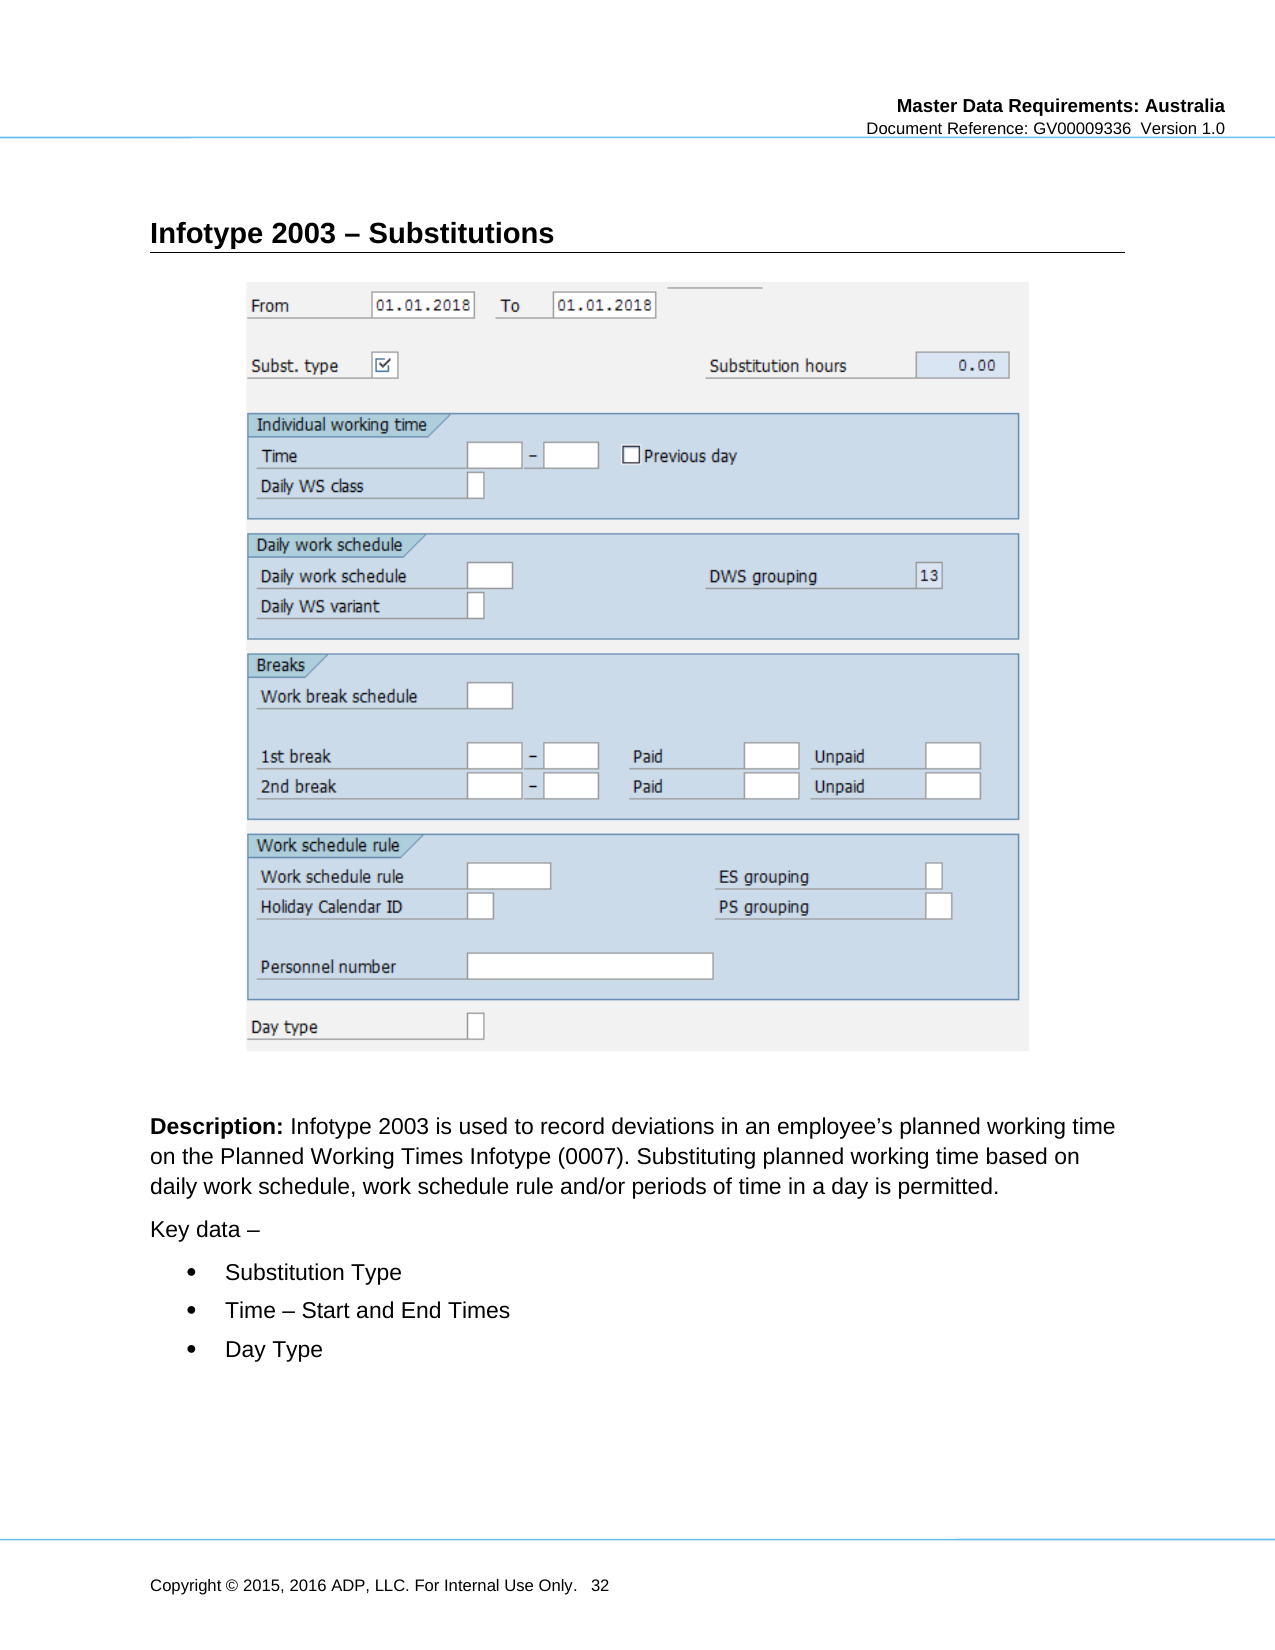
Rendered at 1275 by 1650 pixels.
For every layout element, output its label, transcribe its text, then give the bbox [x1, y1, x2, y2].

subtitle Infotype 2003 – Substitutions [150, 216, 1125, 252]
list Day Type [187, 1336, 1125, 1363]
text Key data – [150, 1216, 1125, 1242]
list Time – Start and End Times [187, 1297, 1125, 1324]
list Substitution Type [187, 1259, 1125, 1285]
picture [246, 282, 1029, 1051]
text Description: Infotype 2003 is used to record deviations in an employee’s planned working time on the Planned Working Times Infotype (0007). Substituting planned working time based on daily work schedule, work schedule rule and/or periods of time in a day is permitted. [150, 1113, 1125, 1199]
